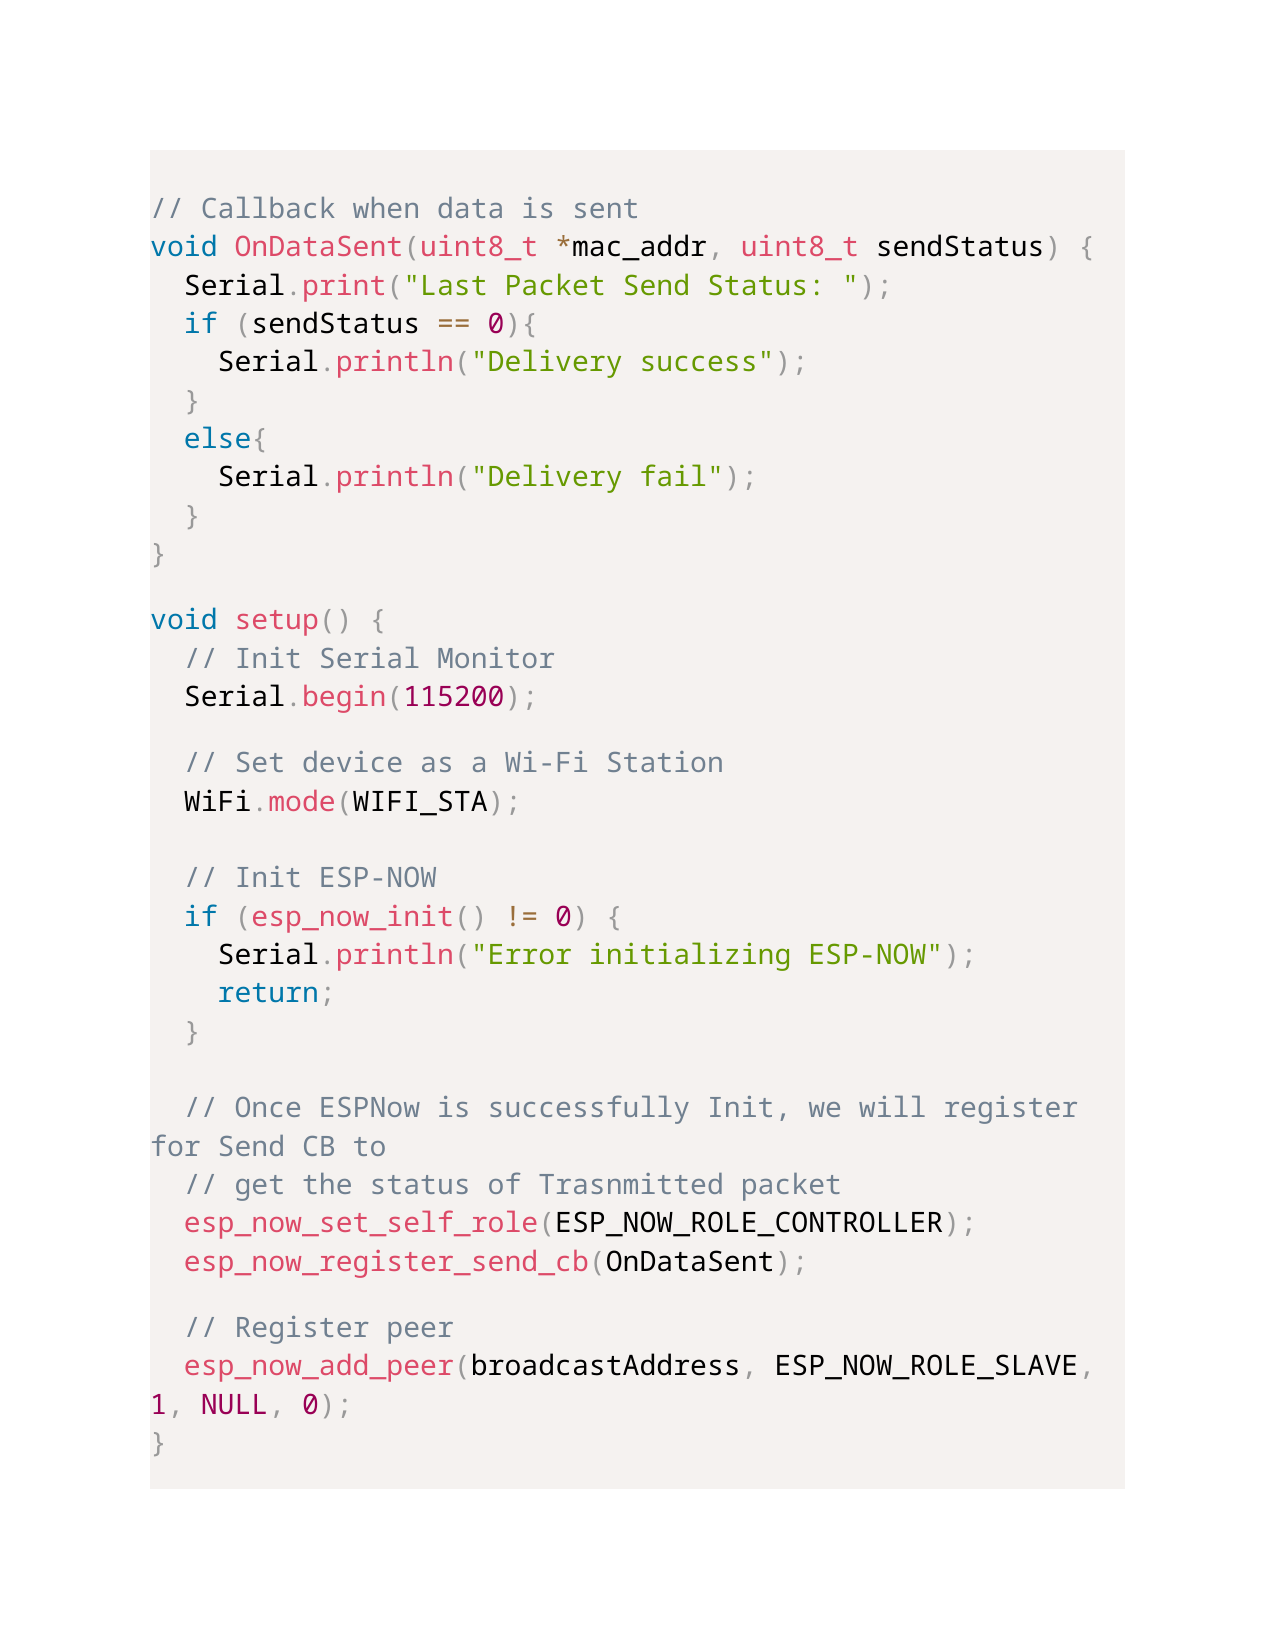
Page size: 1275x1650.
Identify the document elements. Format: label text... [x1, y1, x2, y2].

text Serial.println("Delivery fail"); [150, 457, 1125, 495]
text esp_now_add_peer(broadcastAddress, ESP_NOW_ROLE_SLAVE, 1, NULL, 0); [150, 1346, 1125, 1422]
text // Once ESPNow is successfully Init, we will register for Send CB to [150, 1088, 1125, 1164]
text Serial.println("Delivery success"); [150, 342, 1125, 380]
text void setup() { [150, 600, 1125, 638]
text esp_now_register_send_cb(OnDataSent); [150, 1241, 1125, 1279]
text Serial.begin(115200); [150, 676, 1125, 715]
text // Init Serial Monitor [150, 638, 1125, 676]
text // Init ESP-NOW [150, 858, 1125, 896]
text return; [150, 973, 1125, 1011]
text else{ [150, 418, 1125, 457]
text // get the status of Trasnmitted packet [150, 1164, 1125, 1203]
text if (esp_now_init() != 0) { [150, 896, 1125, 934]
text Serial.println("Error initializing ESP-NOW"); [150, 934, 1125, 973]
text // Set device as a Wi-Fi Station [150, 743, 1125, 781]
text void OnDataSent(uint8_t *mac_addr, uint8_t sendStatus) { [150, 227, 1125, 265]
text WiFi.mode(WIFI_STA); [150, 781, 1125, 819]
text } [150, 1422, 1125, 1461]
text if (sendStatus == 0){ [150, 303, 1125, 342]
text // Callback when data is sent [150, 188, 1125, 227]
text } [150, 380, 1125, 418]
text // Register peer [150, 1307, 1125, 1346]
text Serial.print("Last Packet Send Status: "); [150, 265, 1125, 303]
text esp_now_set_self_role(ESP_NOW_ROLE_CONTROLLER); [150, 1203, 1125, 1241]
text } [150, 533, 1125, 572]
text } [150, 1011, 1125, 1049]
text } [150, 495, 1125, 533]
